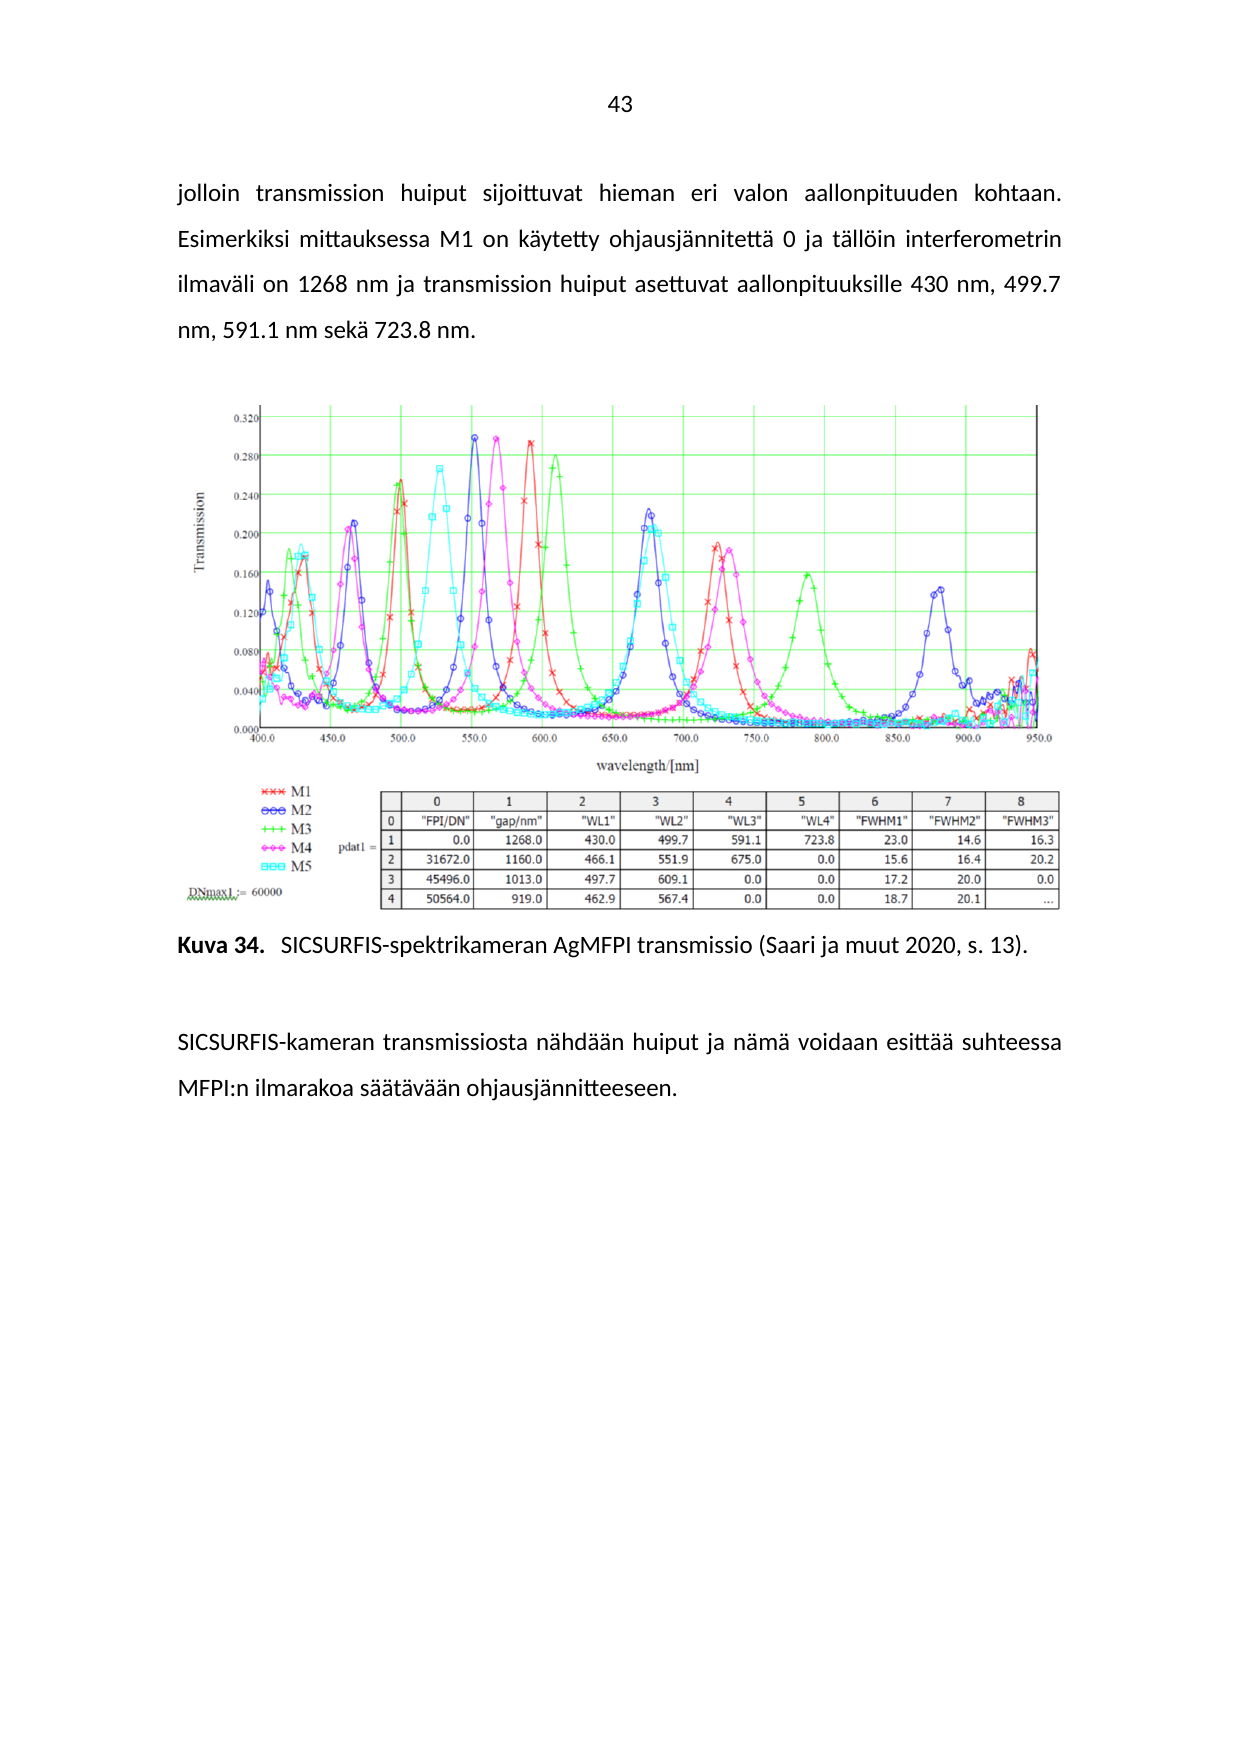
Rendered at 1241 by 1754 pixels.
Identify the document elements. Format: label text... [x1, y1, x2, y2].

text Kuva 34. SICSURFIS-spektrikameran AgMFPI transmissio (Saari ja muut 2020, s. 13). [177, 929, 1063, 960]
text SICSURFIS-kameran transmissiosta nähdään huiput ja nämä voidaan esittää suhteessa MFPI:n ilmarakoa säätävään ohjausjännitteeseen. [177, 1026, 1063, 1103]
picture [177, 405, 1063, 917]
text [177, 177, 1063, 345]
